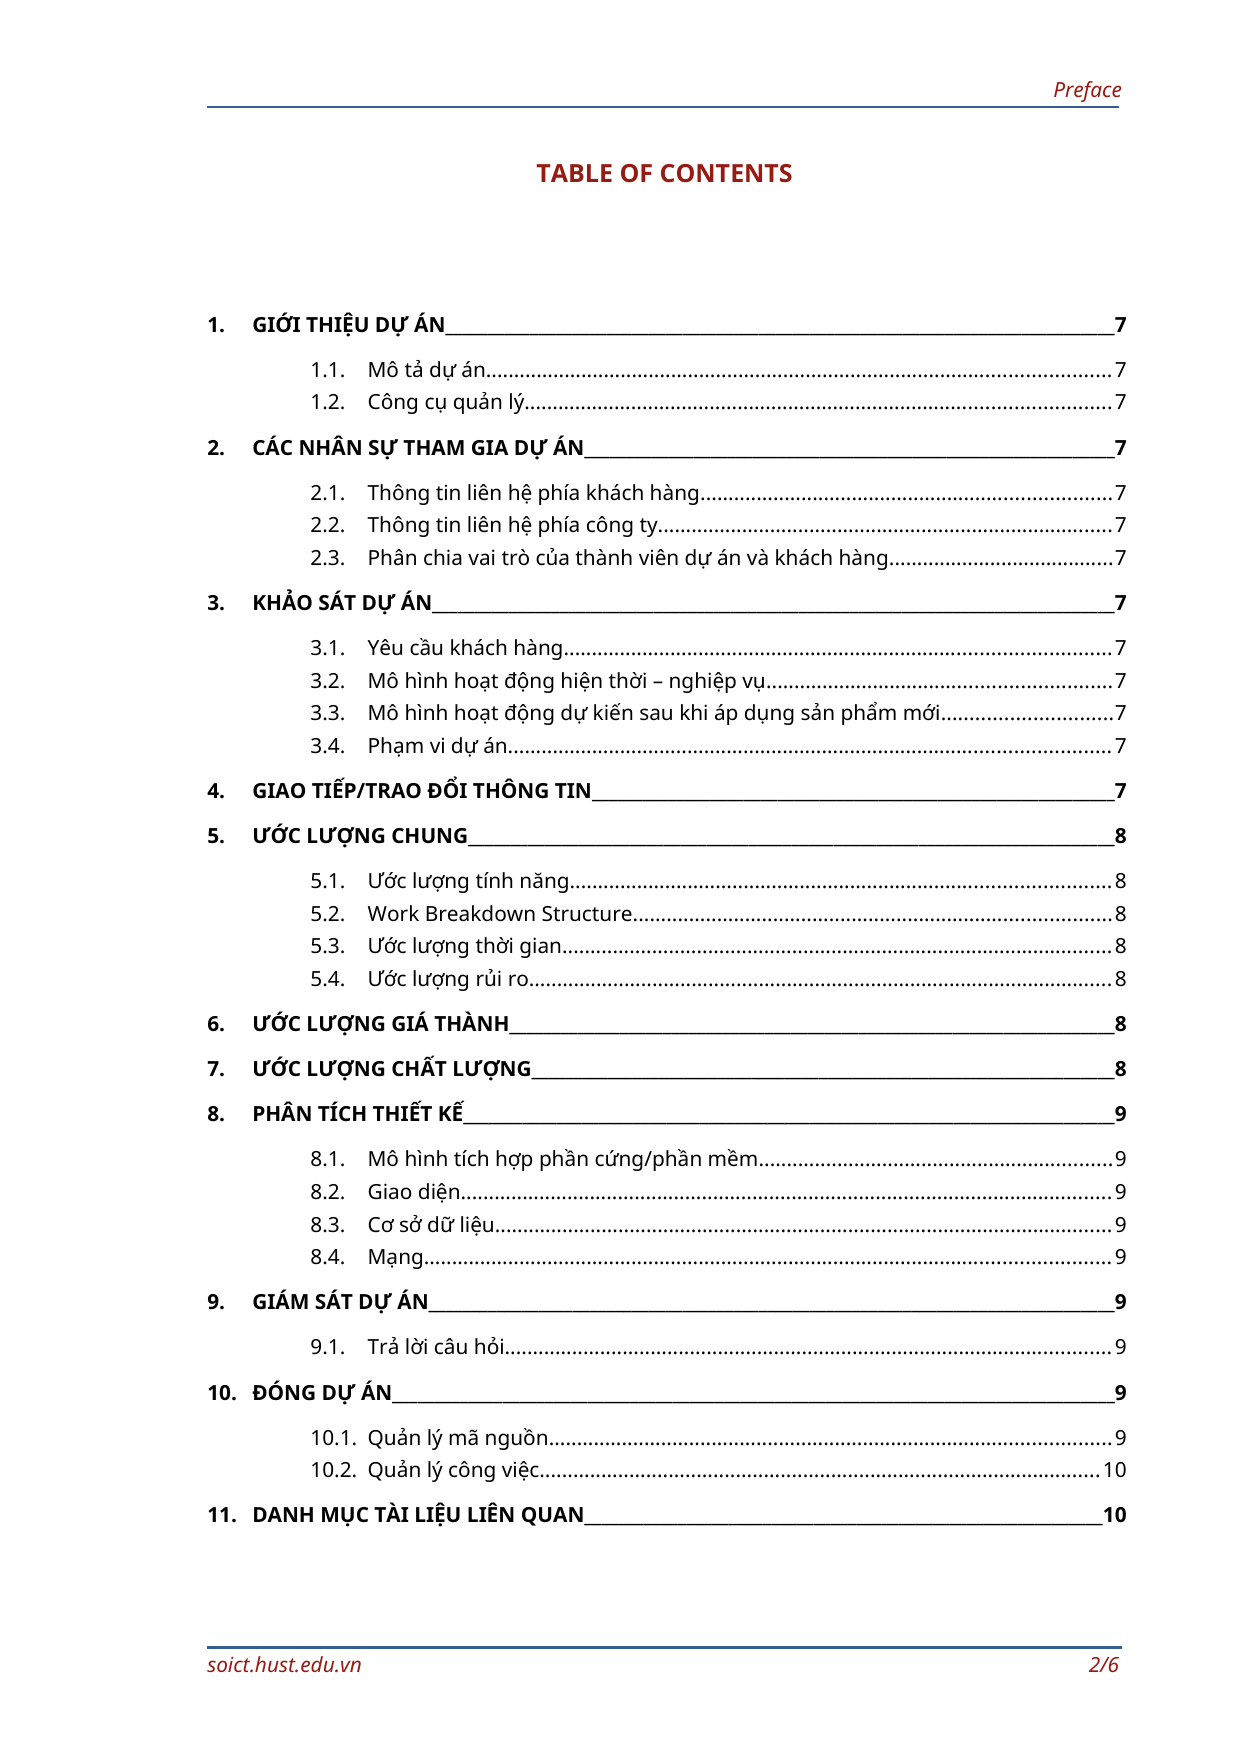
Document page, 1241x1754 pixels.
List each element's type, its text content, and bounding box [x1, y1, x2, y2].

text 10.2. Quản lý công việc 10 [310, 1455, 1122, 1484]
text 5.1. Ước lượng tính năng 8 [310, 866, 1122, 895]
text Table of contents [207, 156, 1122, 190]
text 5.3. Ước lượng thời gian 8 [310, 931, 1122, 960]
text 8. Phân tích thiết kế 9 [207, 1099, 1122, 1128]
text 4. Giao tiếp/Trao đổi thông tin 7 [207, 776, 1122, 804]
text 1. Giới thiệu dự án 7 [207, 310, 1122, 338]
text 2.3. Phân chia vai trò của thành viên dự án và khách hàng 7 [310, 543, 1122, 571]
text 2.2. Thông tin liên hệ phía công ty 7 [310, 510, 1122, 539]
text 5.4. Ước lượng rủi ro 8 [310, 964, 1122, 992]
text 10. Đóng dự án 9 [207, 1378, 1122, 1406]
text 3.4. Phạm vi dự án 7 [310, 731, 1122, 759]
text 10.1. Quản lý mã nguồn 9 [310, 1423, 1122, 1451]
text 2.1. Thông tin liên hệ phía khách hàng 7 [310, 478, 1122, 506]
text 8.3. Cơ sở dữ liệu 9 [310, 1210, 1122, 1238]
text 9.1. Trả lời câu hỏi 9 [310, 1332, 1122, 1361]
text 3. Khảo sát dự án 7 [207, 588, 1122, 616]
text 7. Ước lượng chất lượng 8 [207, 1054, 1122, 1083]
text 6. Ước lượng giá thành 8 [207, 1009, 1122, 1038]
text 5.2. Work Breakdown Structure 8 [310, 899, 1122, 927]
text 3.1. Yêu cầu khách hàng 7 [310, 633, 1122, 662]
text 8.4. Mạng 9 [310, 1242, 1122, 1271]
text 9. Giám sát dự án 9 [207, 1287, 1122, 1316]
text 8.1. Mô hình tích hợp phần cứng/phần mềm 9 [310, 1144, 1122, 1173]
text 2. Các nhân sự tham gia dự án 7 [207, 433, 1122, 461]
text 1.2. Công cụ quản lý 7 [310, 387, 1122, 416]
text 3.3. Mô hình hoạt động dự kiến sau khi áp dụng sản phẩm mới 7 [310, 698, 1122, 727]
text 11. Danh mục tài liệu liên quan 10 [207, 1500, 1122, 1529]
text 1.1. Mô tả dự án 7 [310, 355, 1122, 383]
text 3.2. Mô hình hoạt động hiện thời – nghiệp vụ 7 [310, 666, 1122, 694]
text 5. Ước lượng chung 8 [207, 821, 1122, 849]
text 8.2. Giao diện 9 [310, 1177, 1122, 1206]
